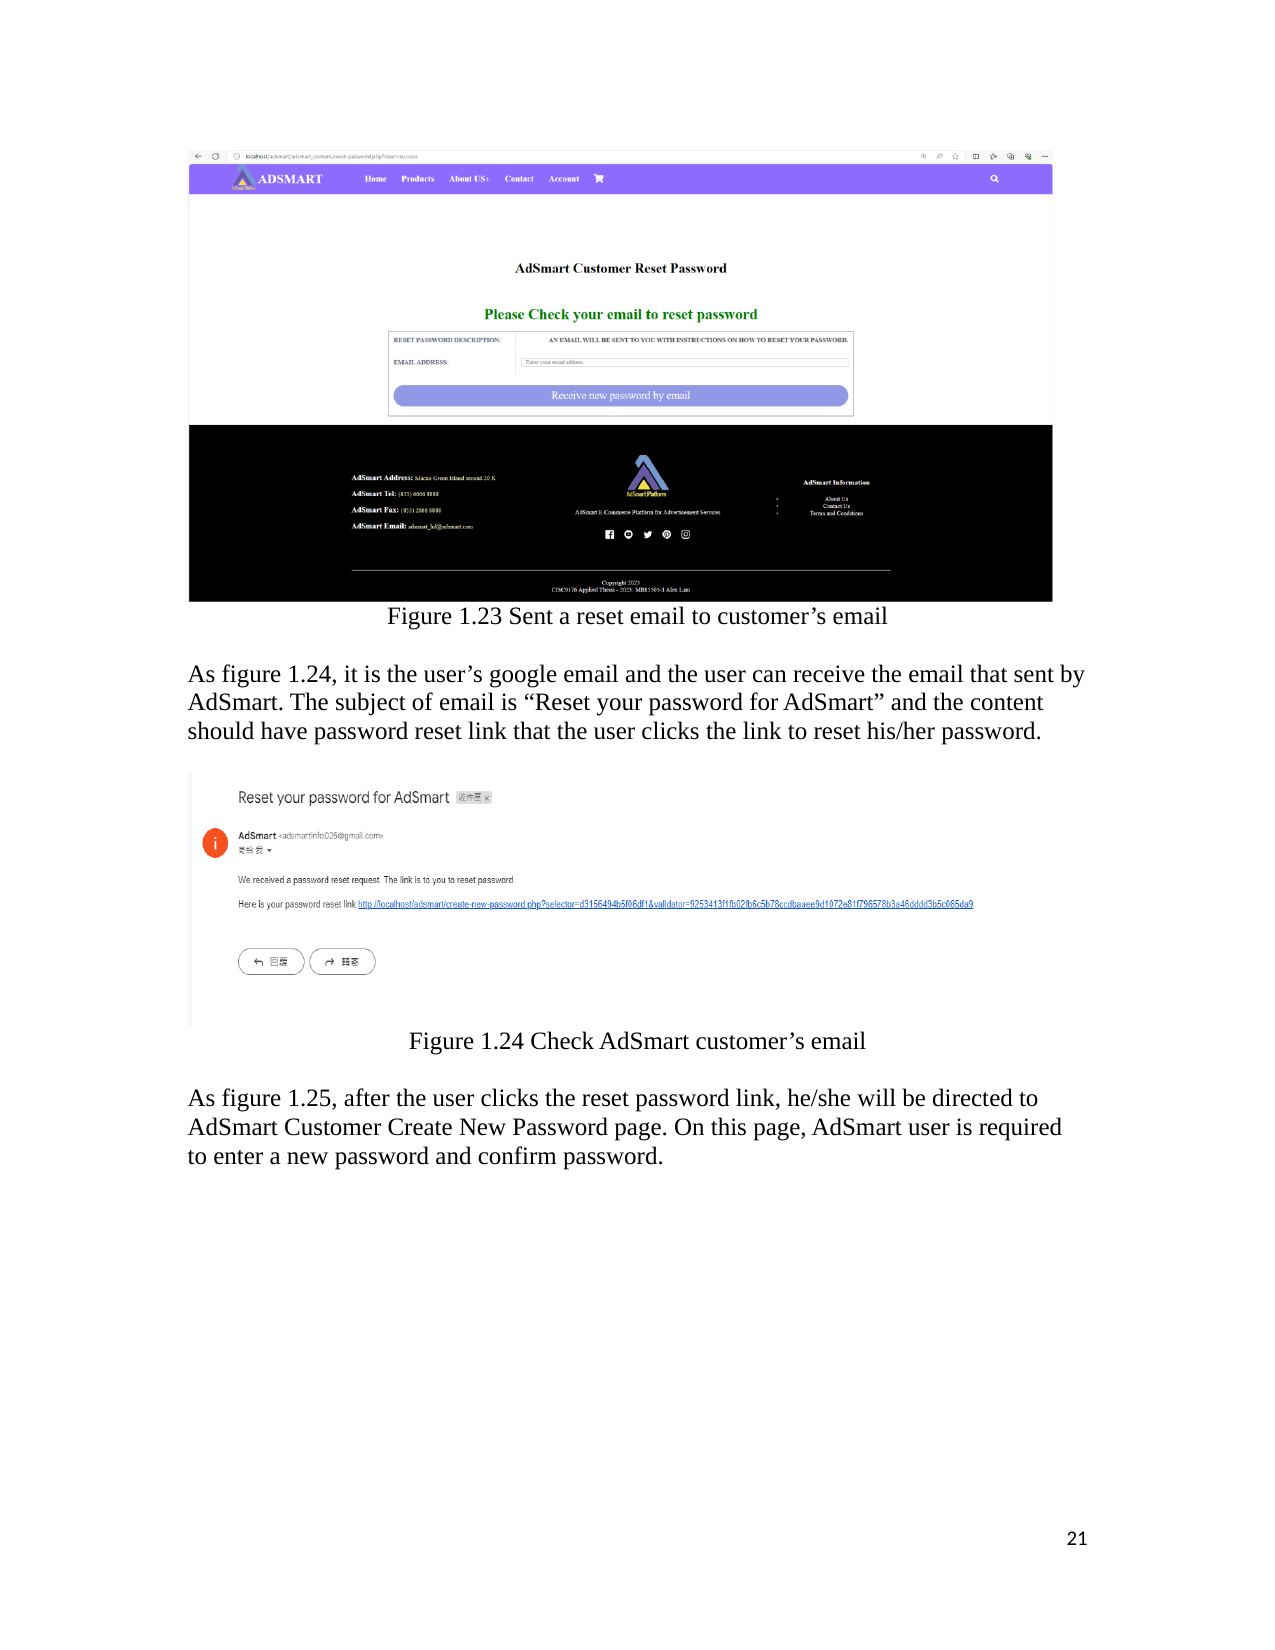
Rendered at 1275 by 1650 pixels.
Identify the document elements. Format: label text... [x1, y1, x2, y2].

text Figure 1.23 Sent a reset email to customer’s email [187, 601, 1087, 630]
picture [187, 773, 1052, 1026]
text As figure 1.24, it is the user’s google email and the user can receive the email that sent by AdSmart. The subject of email is “Reset your password for AdSmart” and the content should have password reset link that the user clicks the link to reset his/her password. [187, 659, 1087, 745]
picture [187, 150, 1053, 602]
text Figure 1.24 Check AdSmart customer’s email [187, 1026, 1087, 1055]
text As figure 1.25, after the user clicks the reset password link, he/she will be directed to AdSmart Customer Create New Password page. On this page, AdSmart user is required to enter a new password and confirm password. [187, 1083, 1087, 1170]
